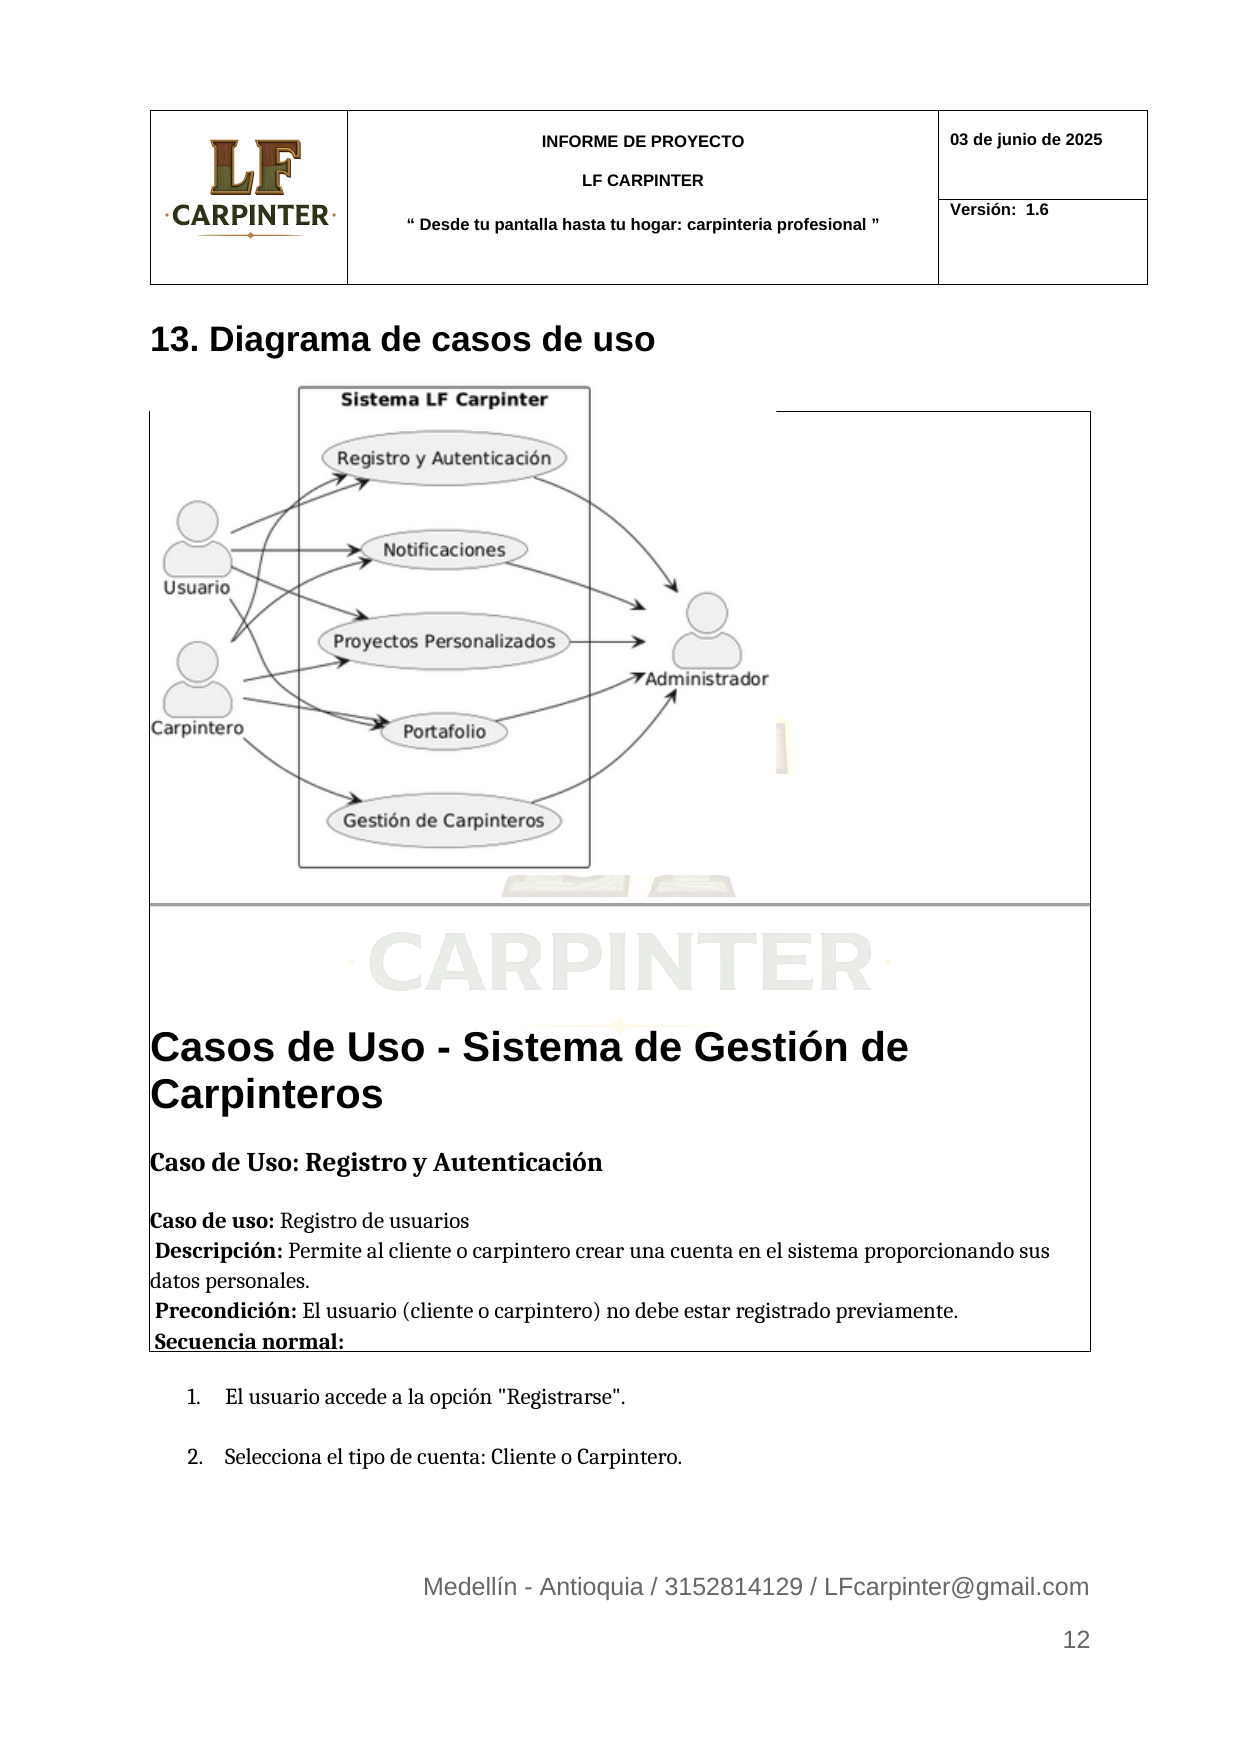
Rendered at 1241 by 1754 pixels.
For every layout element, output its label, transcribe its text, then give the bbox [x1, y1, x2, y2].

list Selecciona el tipo de cuenta: Cliente o Carpintero. [187, 1444, 1090, 1501]
text Caso de uso: Registro de usuarios Descripción: Permite al cliente o carpintero crear una cuenta en el sistema proporcionando sus datos personales. Precondición: El usuario (cliente o carpintero) no debe estar registrado previamente. Secuencia normal: [150, 1208, 1090, 1355]
subtitle Casos de Uso - Sistema de Gestión de Carpinteros [150, 1022, 1090, 1118]
subtitle Caso de Uso: Registro y Autenticación [150, 1147, 1090, 1178]
picture [150, 383, 777, 875]
picture [161, 114, 344, 268]
subtitle 13. Diagrama de casos de uso [150, 318, 1090, 359]
list El usuario accede a la opción "Registrarse". [187, 1384, 1090, 1440]
